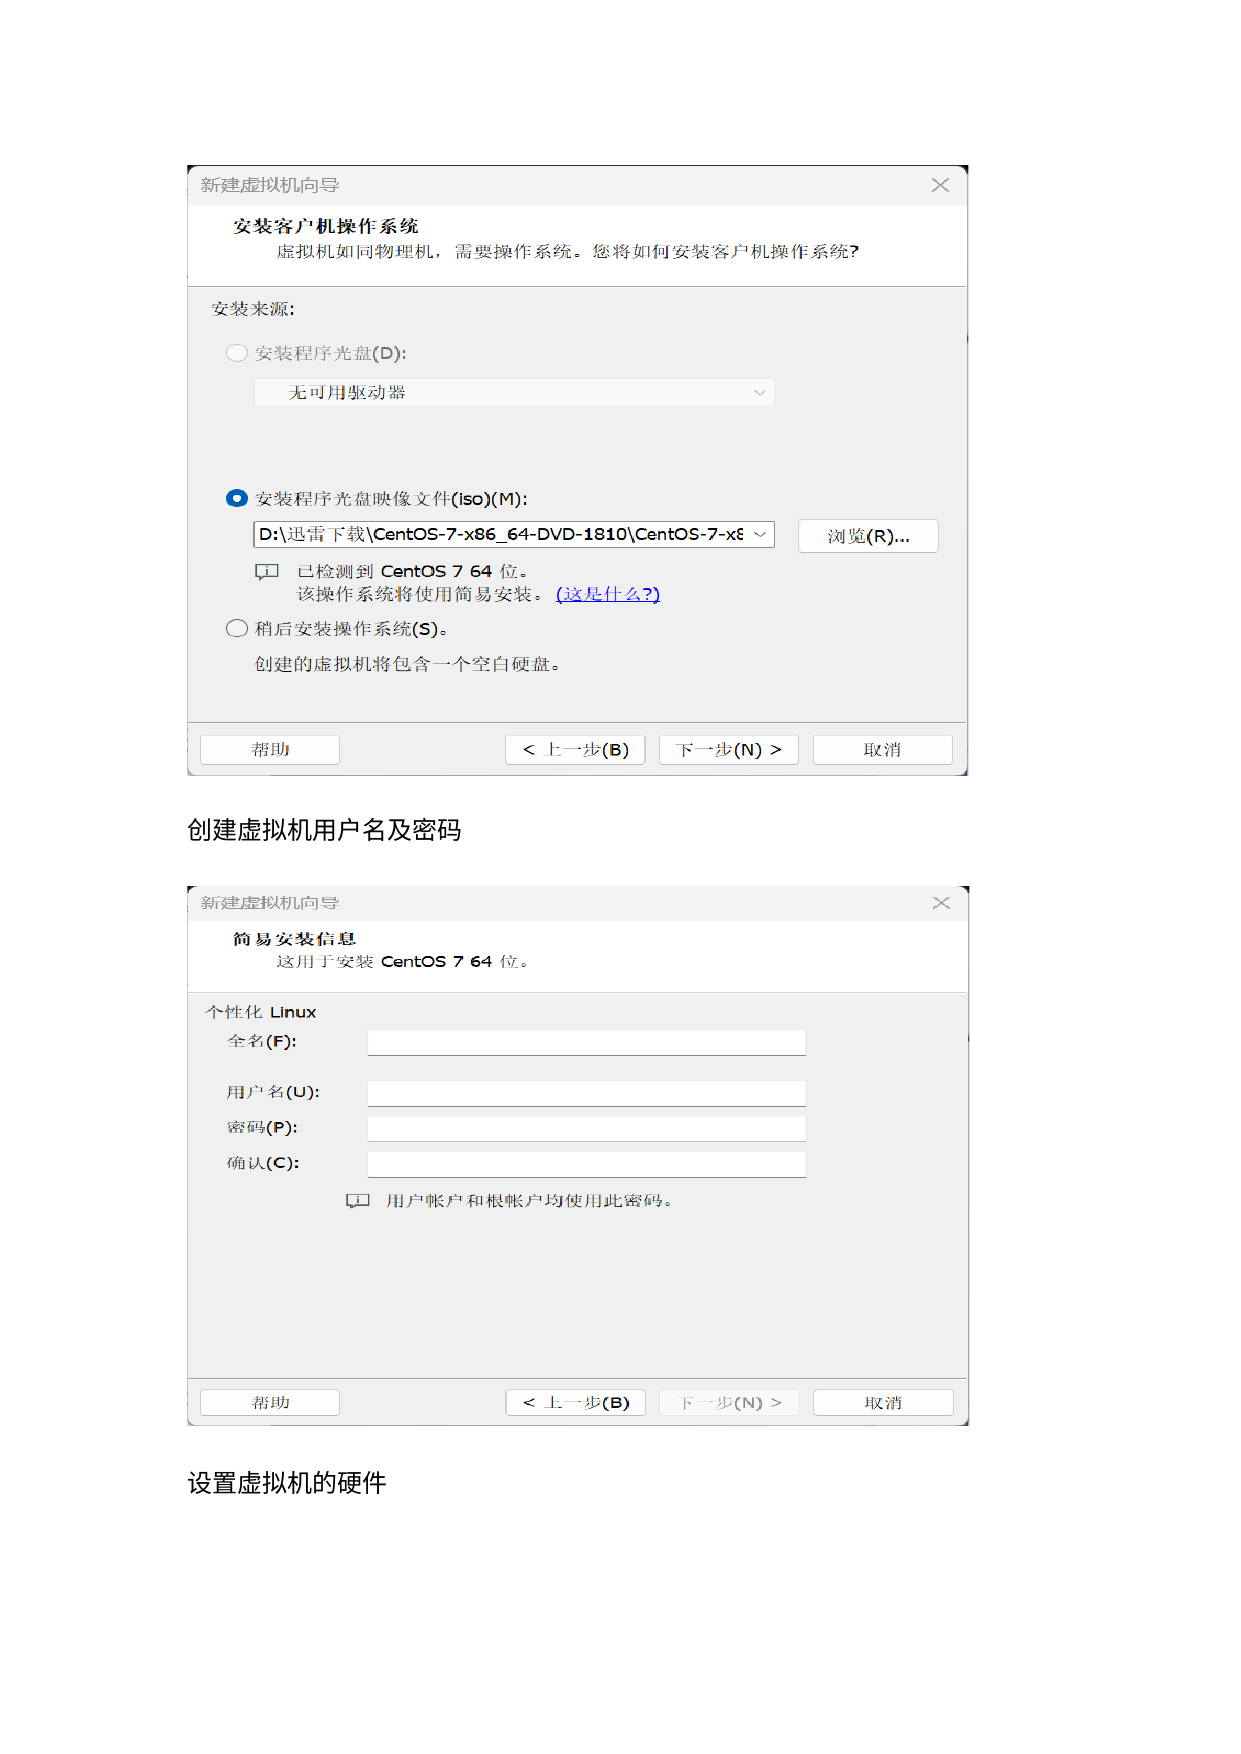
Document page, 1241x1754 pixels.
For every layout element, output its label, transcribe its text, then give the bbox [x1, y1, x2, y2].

list 设置虚拟机的硬件 [173, 1449, 1053, 1514]
list 创建虚拟机用户名及密码 [173, 796, 1053, 861]
picture [187, 165, 969, 776]
picture [187, 886, 970, 1426]
